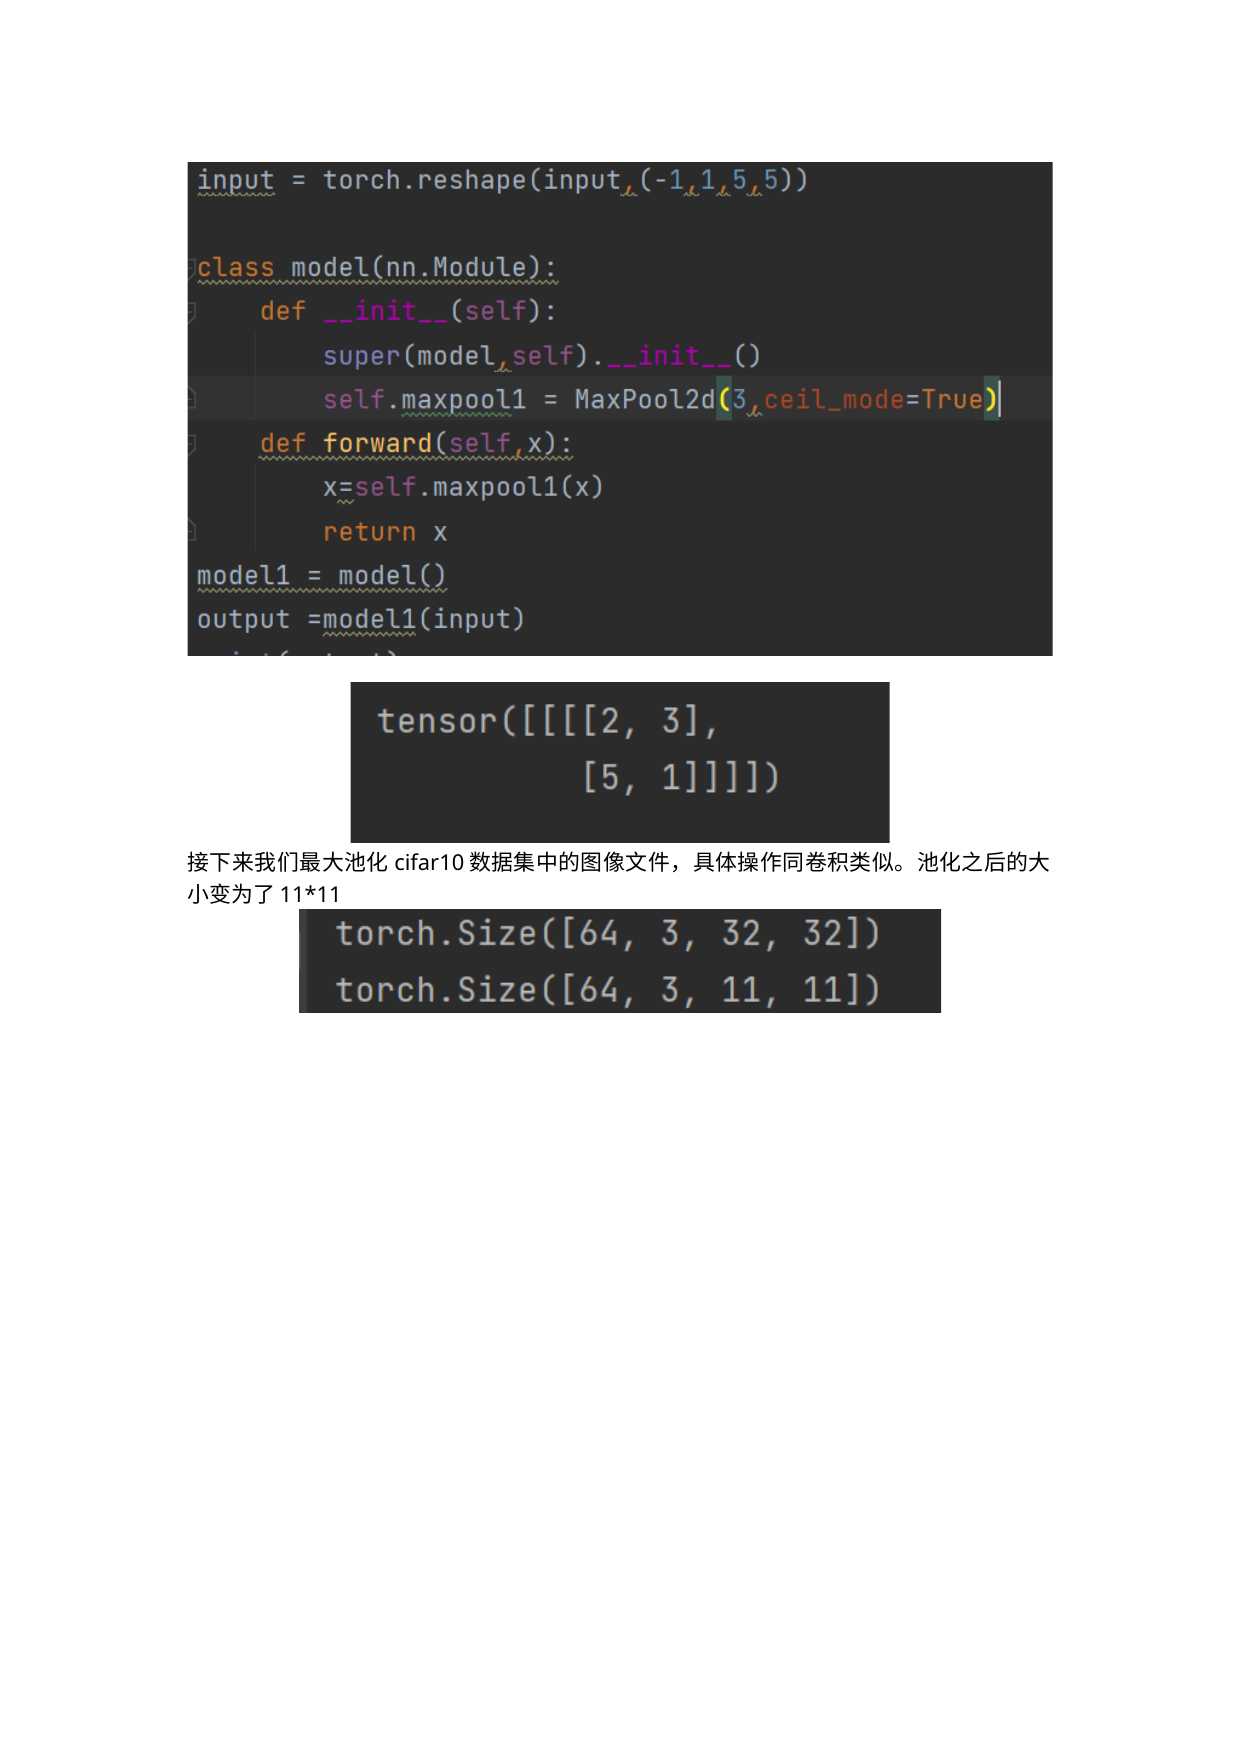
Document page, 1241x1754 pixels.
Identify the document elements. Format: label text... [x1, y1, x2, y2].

picture [299, 909, 942, 1013]
picture [187, 162, 1053, 656]
picture [350, 682, 890, 843]
text 接下来我们最大池化cifar10数据集中的图像文件，具体操作同卷积类似。池化之后的大小变为了11*11 [187, 844, 1053, 909]
